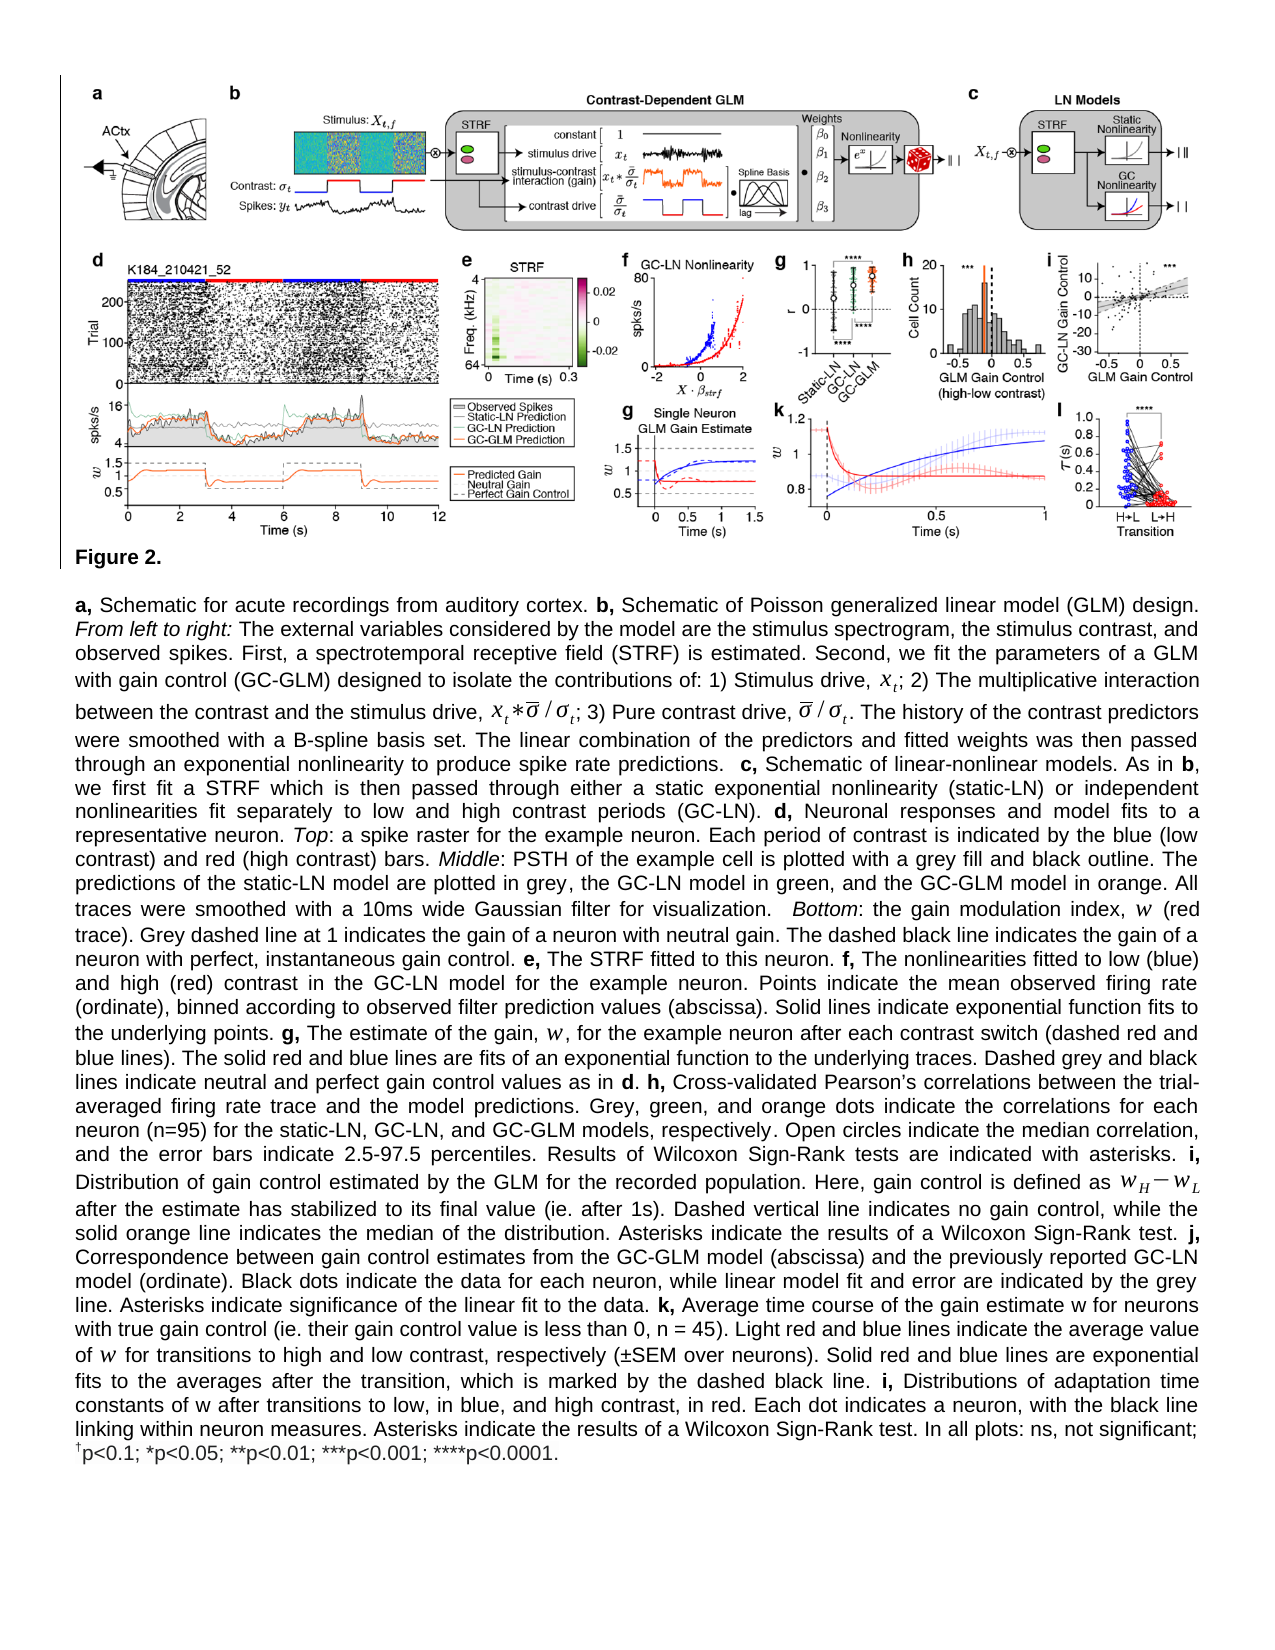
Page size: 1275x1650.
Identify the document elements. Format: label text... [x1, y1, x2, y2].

text a, Schematic for acute recordings from auditory cortex. b, Schematic of Poisson generalized linear model (GLM) design. From left to right: The external variables considered by the model are the stimulus spectrogram, the stimulus contrast, and observed spikes. First, a spectrotemporal receptive field (STRF) is estimated. Second, we fit the parameters of a GLM with gain control (GC-GLM) designed to isolate the contributions of: 1) Stimulus drive, ; 2) The multiplicative interaction between the contrast and the stimulus drive, ; 3) Pure contrast drive, . The history of the contrast predictors were smoothed with a B-spline basis set. The linear combination of the predictors and fitted weights was then passed through an exponential nonlinearity to produce spike rate predictions. c, Schematic of linear-nonlinear models. As in b, we first fit a STRF which is then passed through either a static exponential nonlinearity (static-LN) or independent nonlinearities fit separately to low and high contrast periods (GC-LN). d, Neuronal responses and model fits to a representative neuron. Top: a spike raster for the example neuron. Each period of contrast is indicated by the blue (low contrast) and red (high contrast) bars. Middle: PSTH of the example cell is plotted with a grey fill and black outline. The predictions of the static-LN model are plotted in grey, the GC-LN model in green, and the GC-GLM model in orange. All traces were smoothed with a 10ms wide Gaussian filter for visualization. Bottom: the gain modulation index, (red trace). Grey dashed line at 1 indicates the gain of a neuron with neutral gain. The dashed black line indicates the gain of a neuron with perfect, instantaneous gain control. e, The STRF fitted to this neuron. f, The nonlinearities fitted to low (blue) and high (red) contrast in the GC-LN model for the example neuron. Points indicate the mean observed firing rate (ordinate), binned according to observed filter prediction values (abscissa). Solid lines indicate exponential function fits to the underlying points. g, The estimate of the gain, , for the example neuron after each contrast switch (dashed red and blue lines). The solid red and blue lines are fits of an exponential function to the underlying traces. Dashed grey and black lines indicate neutral and perfect gain control values as in d. h, Cross-validated Pearson’s correlations between the trial-averaged firing rate trace and the model predictions. Grey, green, and orange dots indicate the correlations for each neuron (n=95) for the static-LN, GC-LN, and GC-GLM models, respectively. Open circles indicate the median correlation, and the error bars indicate 2.5-97.5 percentiles. Results of Wilcoxon Sign-Rank tests are indicated with asterisks. i, Distribution of gain control estimated by the GLM for the recorded population. Here, gain control is defined as after the estimate has stabilized to its final value (ie. after 1s). Dashed vertical line indicates no gain control, while the solid orange line indicates the median of the distribution. Asterisks indicate the results of a Wilcoxon Sign-Rank test. j, Correspondence between gain control estimates from the GC-GLM model (abscissa) and the previously reported GC-LN model (ordinate). Black dots indicate the data for each neuron, while linear model fit and error are indicated by the grey line. Asterisks indicate significance of the linear fit to the data. k, Average time course of the gain estimate w for neurons with true gain control (ie. their gain control value is less than 0, n = 45). Light red and blue lines indicate the average value of for transitions to high and low contrast, respectively (±SEM over neurons). Solid red and blue lines are exponential fits to the averages after the transition, which is marked by the dashed black line. i, Distributions of adaptation time constants of w after transitions to low, in blue, and high contrast, in red. Each dot indicates a neuron, with the black line linking within neuron measures. Asterisks indicate the results of a Wilcoxon Sign-Rank test. In all plots: ns, not significant; †p<0.1; *p<0.05; **p<0.01; ***p<0.001; ****p<0.0001. [75, 593, 1200, 1464]
picture [75, 75, 1200, 545]
subtitle Figure 2. [75, 545, 1200, 569]
